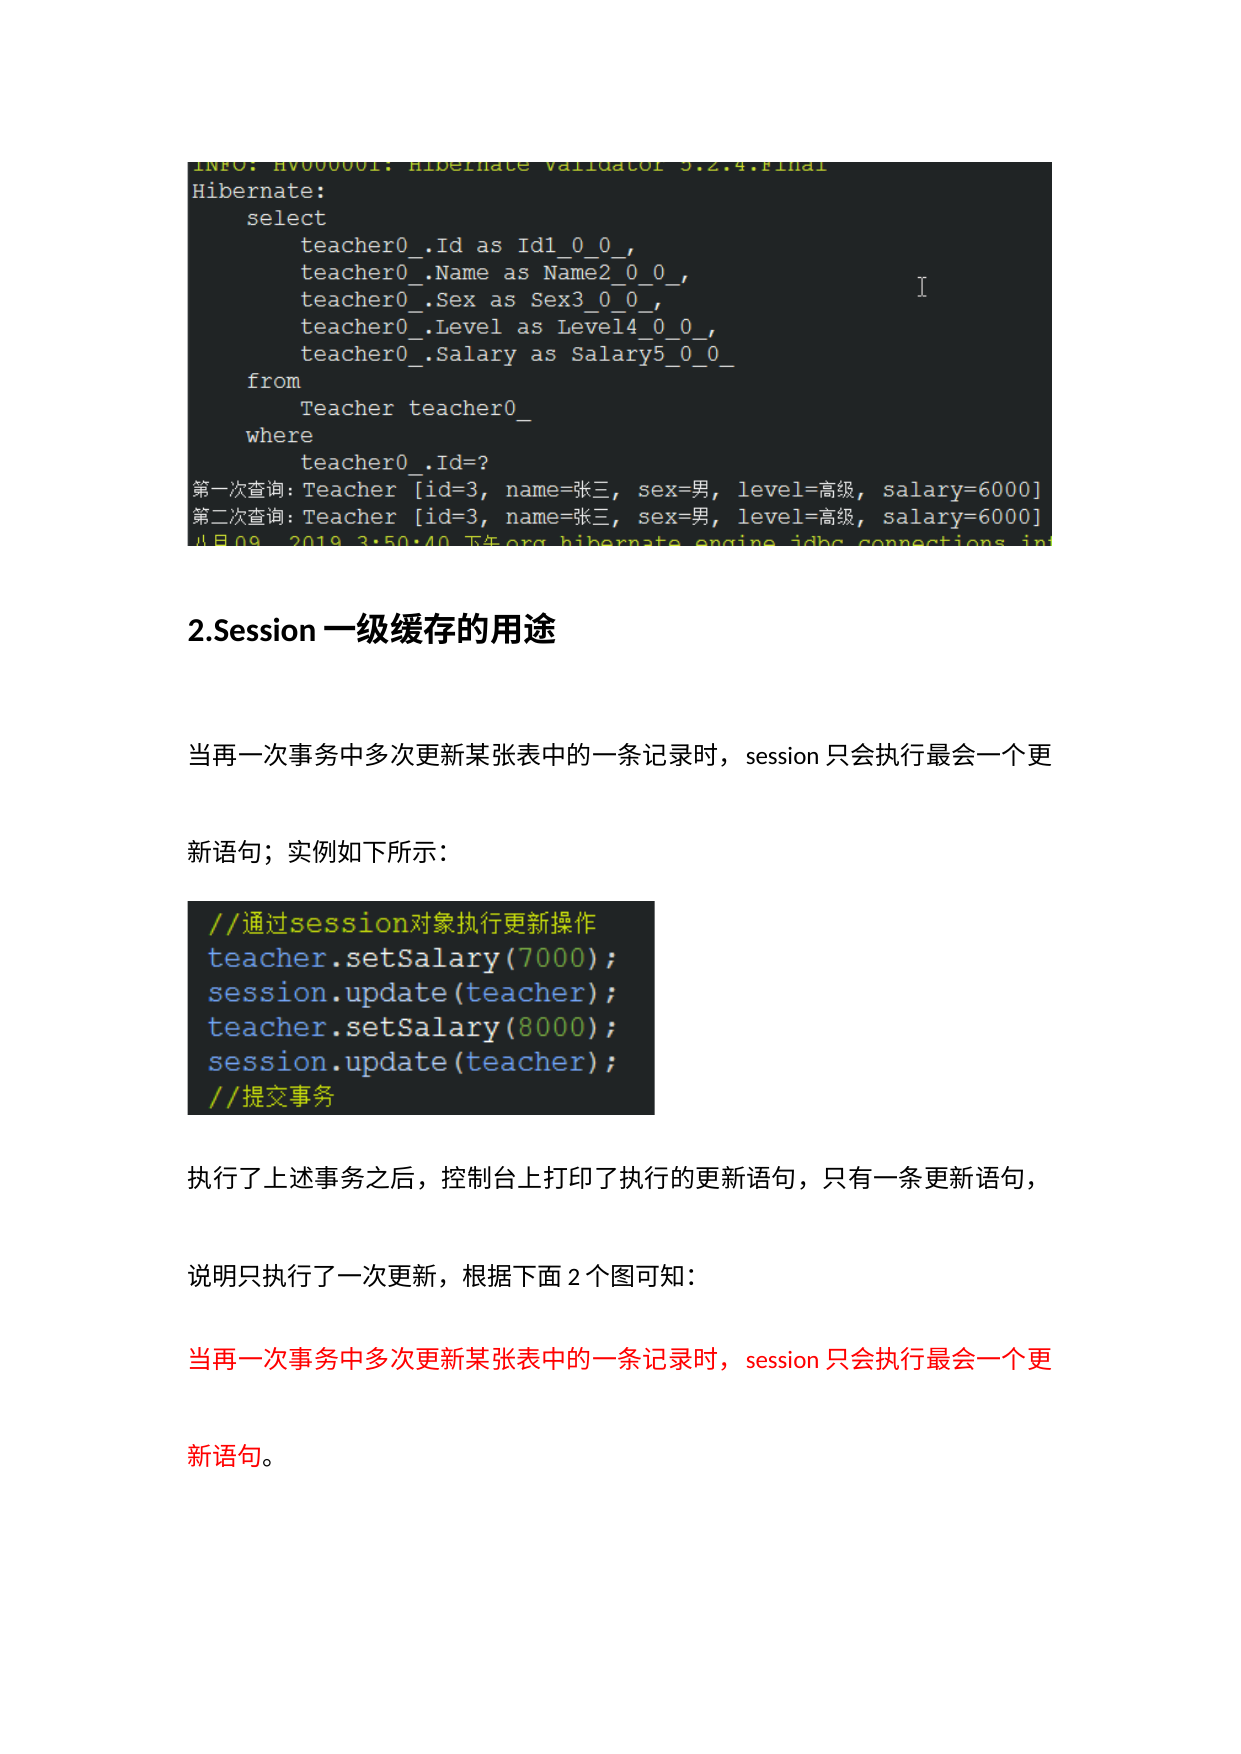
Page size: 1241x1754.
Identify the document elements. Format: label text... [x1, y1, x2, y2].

picture [187, 901, 655, 1115]
list 当再一次事务中多次更新某张表中的一条记录时，session只会执行最会一个更新语句；实例如下所示： [187, 721, 1053, 883]
list 当再一次事务中多次更新某张表中的一条记录时，session只会执行最会一个更新语句。 [187, 1325, 1053, 1487]
subtitle 2.Session一级缓存的用途 [187, 594, 1053, 659]
list 执行了上述事务之后，控制台上打印了执行的更新语句，只有一条更新语句，说明只执行了一次更新，根据下面2个图可知： [187, 1144, 1053, 1307]
picture [187, 162, 1052, 546]
